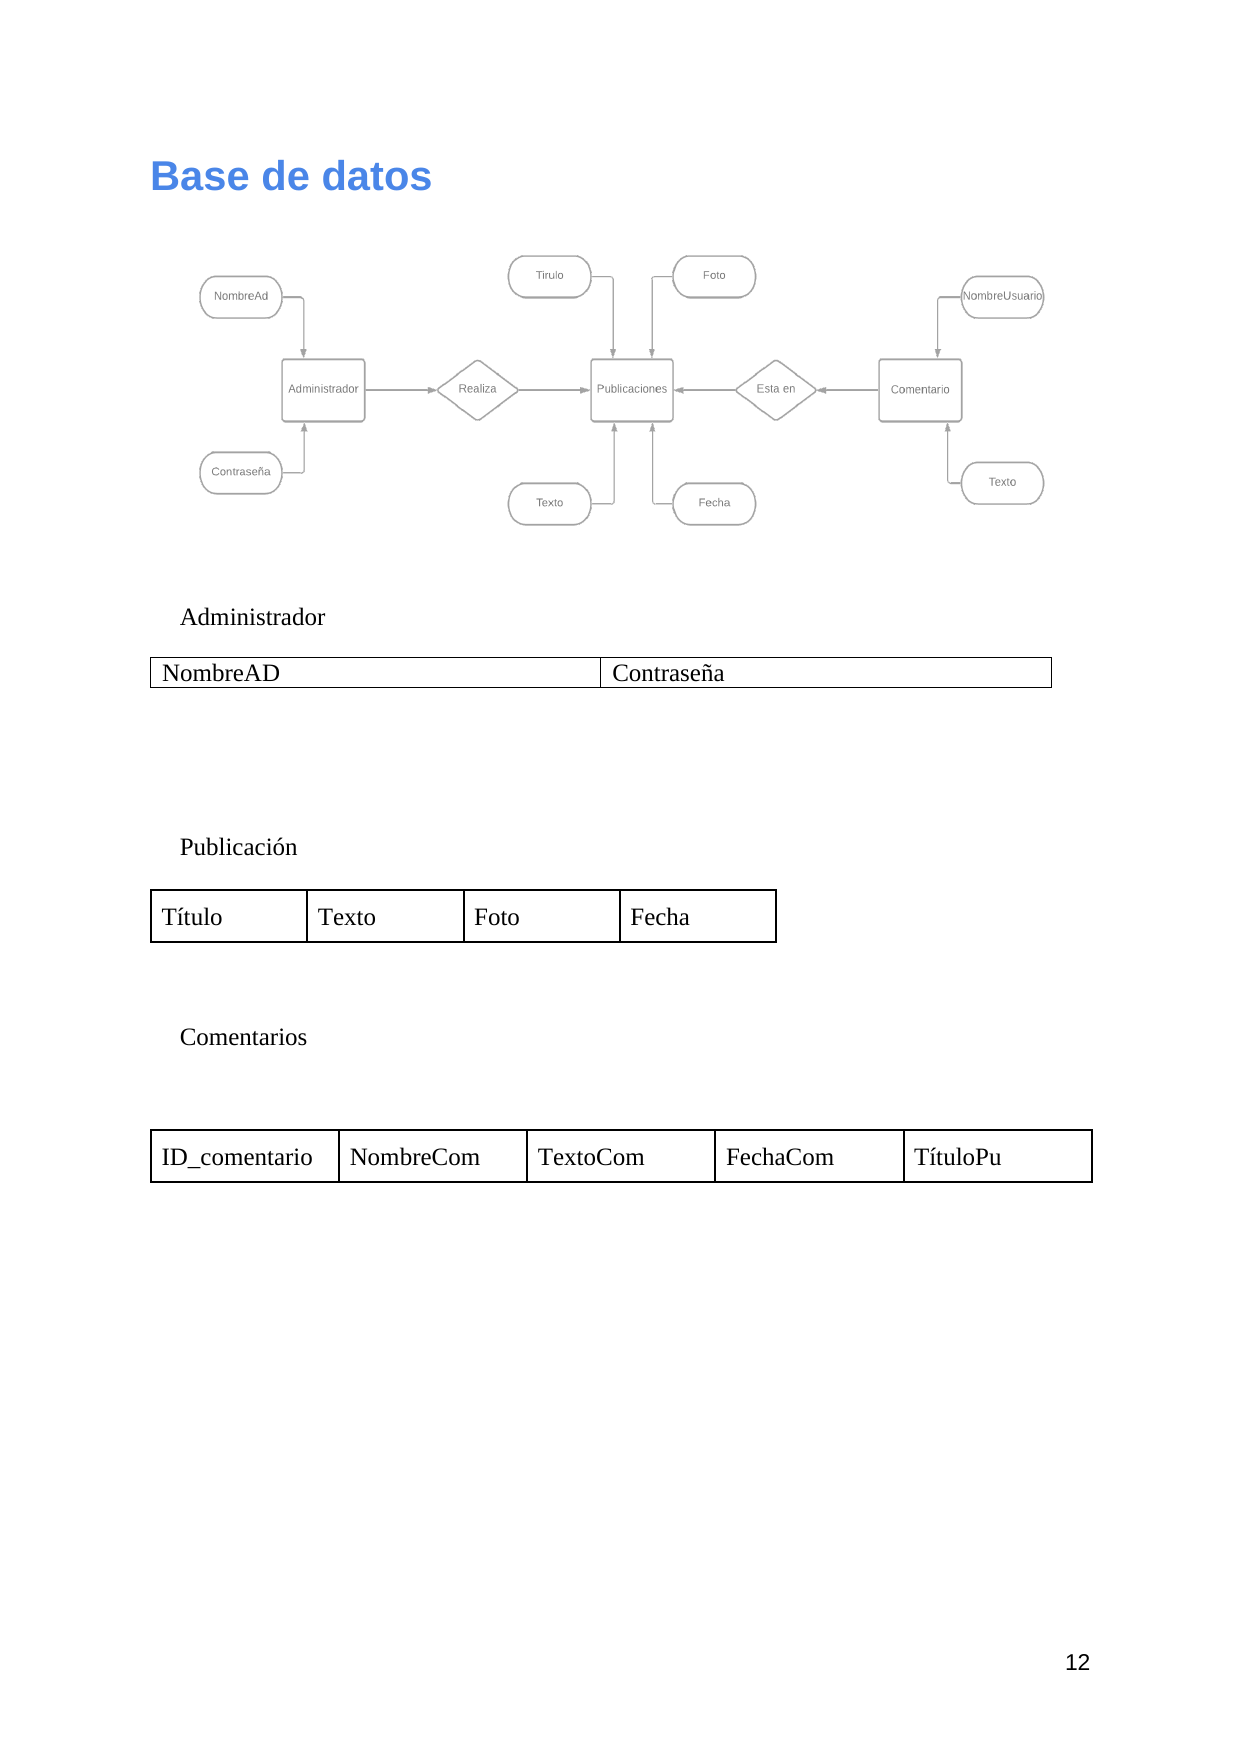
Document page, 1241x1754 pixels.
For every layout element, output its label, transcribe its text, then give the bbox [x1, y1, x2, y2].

table_header Fecha [621, 891, 775, 941]
table_header Foto [465, 891, 619, 941]
table_header TítuloPu [905, 1131, 1091, 1181]
table_header NombreCom [340, 1131, 526, 1181]
text Comentarios [150, 1022, 1090, 1050]
text Administrador [150, 602, 1090, 631]
table_header NombreAD [151, 658, 600, 687]
subtitle Base de datos [150, 151, 1090, 199]
table_header FechaCom [716, 1131, 903, 1181]
text Publicación [150, 832, 1090, 860]
table_header Contraseña [601, 658, 1051, 687]
picture [179, 235, 1064, 545]
table_header Texto [308, 891, 463, 941]
table_header Título [152, 891, 306, 941]
table_header TextoCom [528, 1131, 714, 1181]
table_header ID_comentario [152, 1131, 338, 1181]
